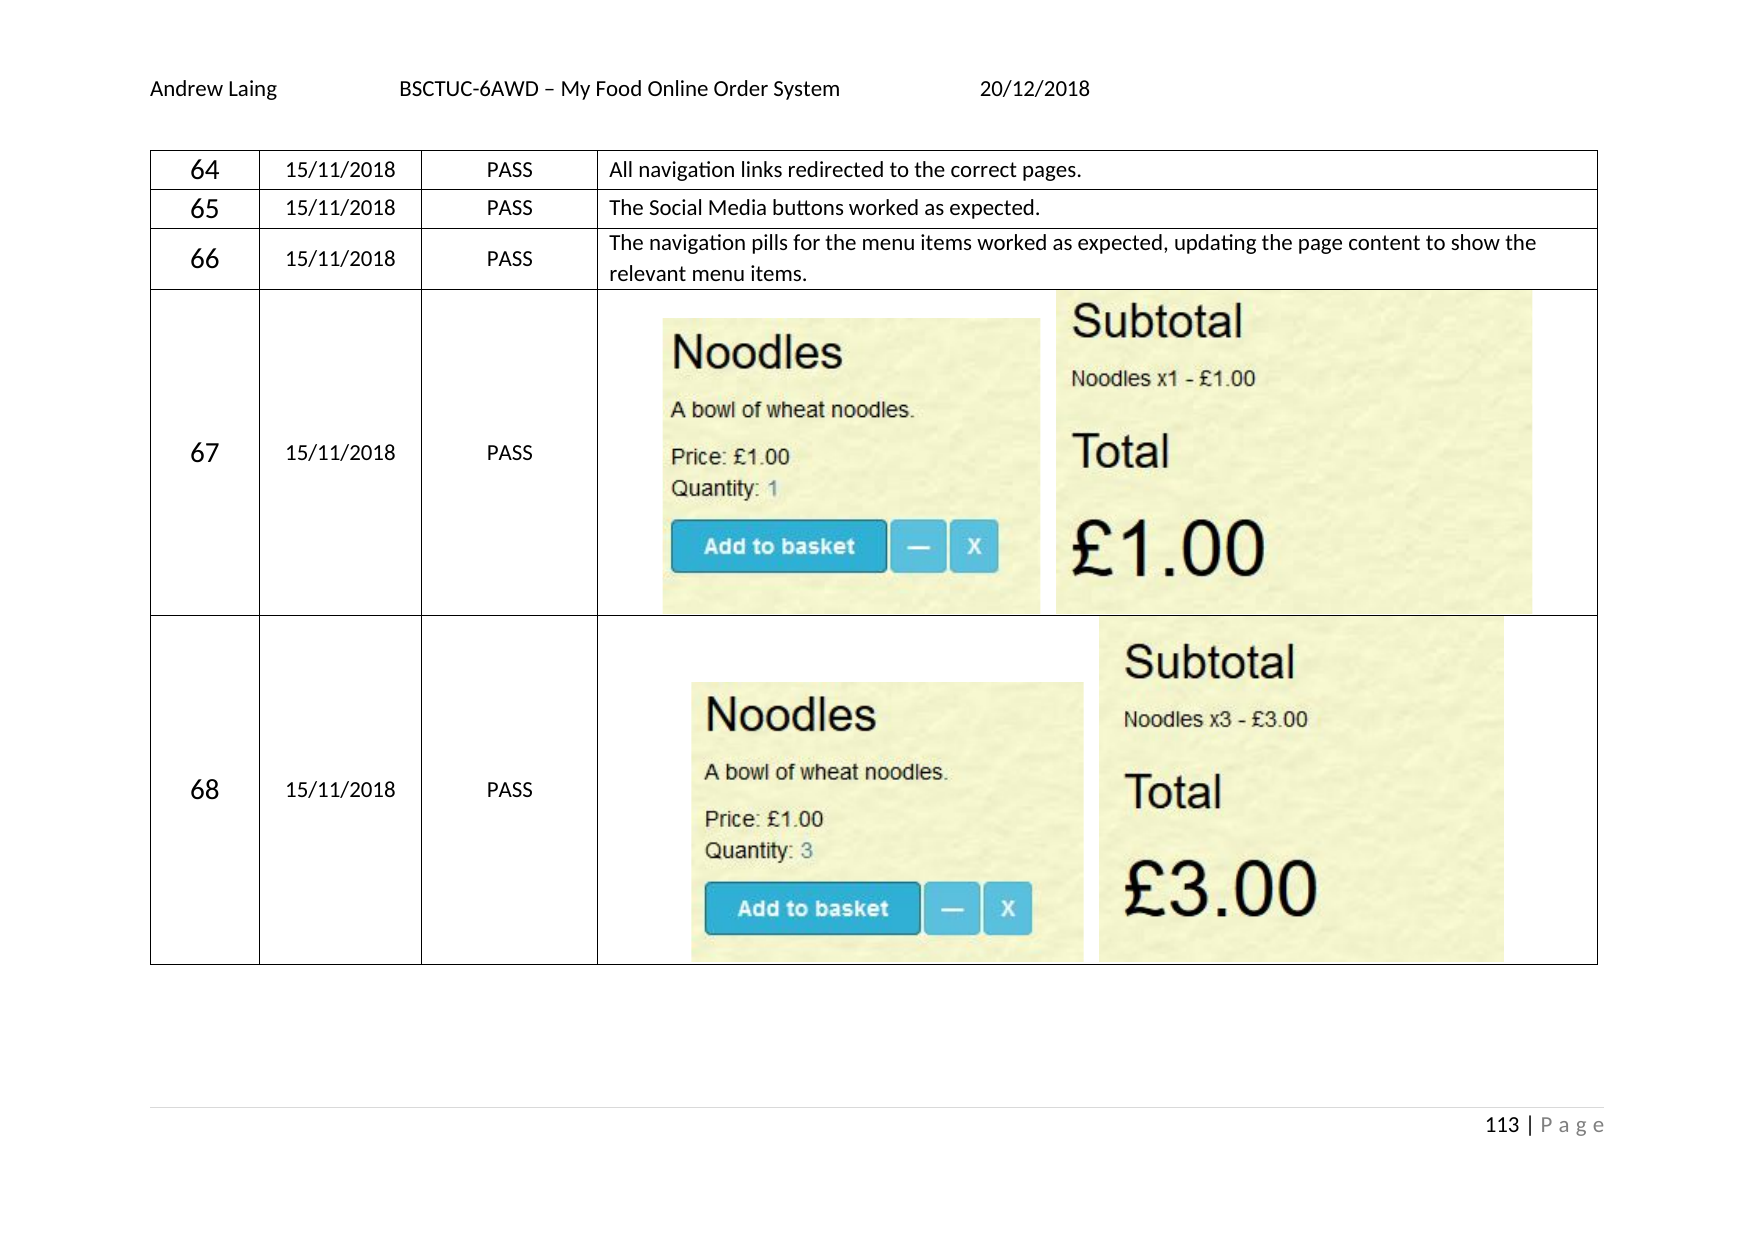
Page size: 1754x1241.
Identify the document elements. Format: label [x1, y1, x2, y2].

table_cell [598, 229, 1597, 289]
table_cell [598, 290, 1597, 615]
picture [691, 682, 1084, 962]
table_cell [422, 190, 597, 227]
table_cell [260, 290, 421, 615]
picture [662, 318, 1041, 614]
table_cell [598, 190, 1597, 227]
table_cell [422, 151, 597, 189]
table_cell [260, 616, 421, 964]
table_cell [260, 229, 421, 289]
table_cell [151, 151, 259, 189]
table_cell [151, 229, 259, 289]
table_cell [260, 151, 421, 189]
picture [1056, 290, 1533, 614]
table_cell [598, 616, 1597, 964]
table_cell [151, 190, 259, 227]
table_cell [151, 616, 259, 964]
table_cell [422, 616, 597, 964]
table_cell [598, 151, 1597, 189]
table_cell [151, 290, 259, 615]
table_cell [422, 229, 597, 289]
picture [1099, 616, 1504, 962]
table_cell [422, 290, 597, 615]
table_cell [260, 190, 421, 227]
